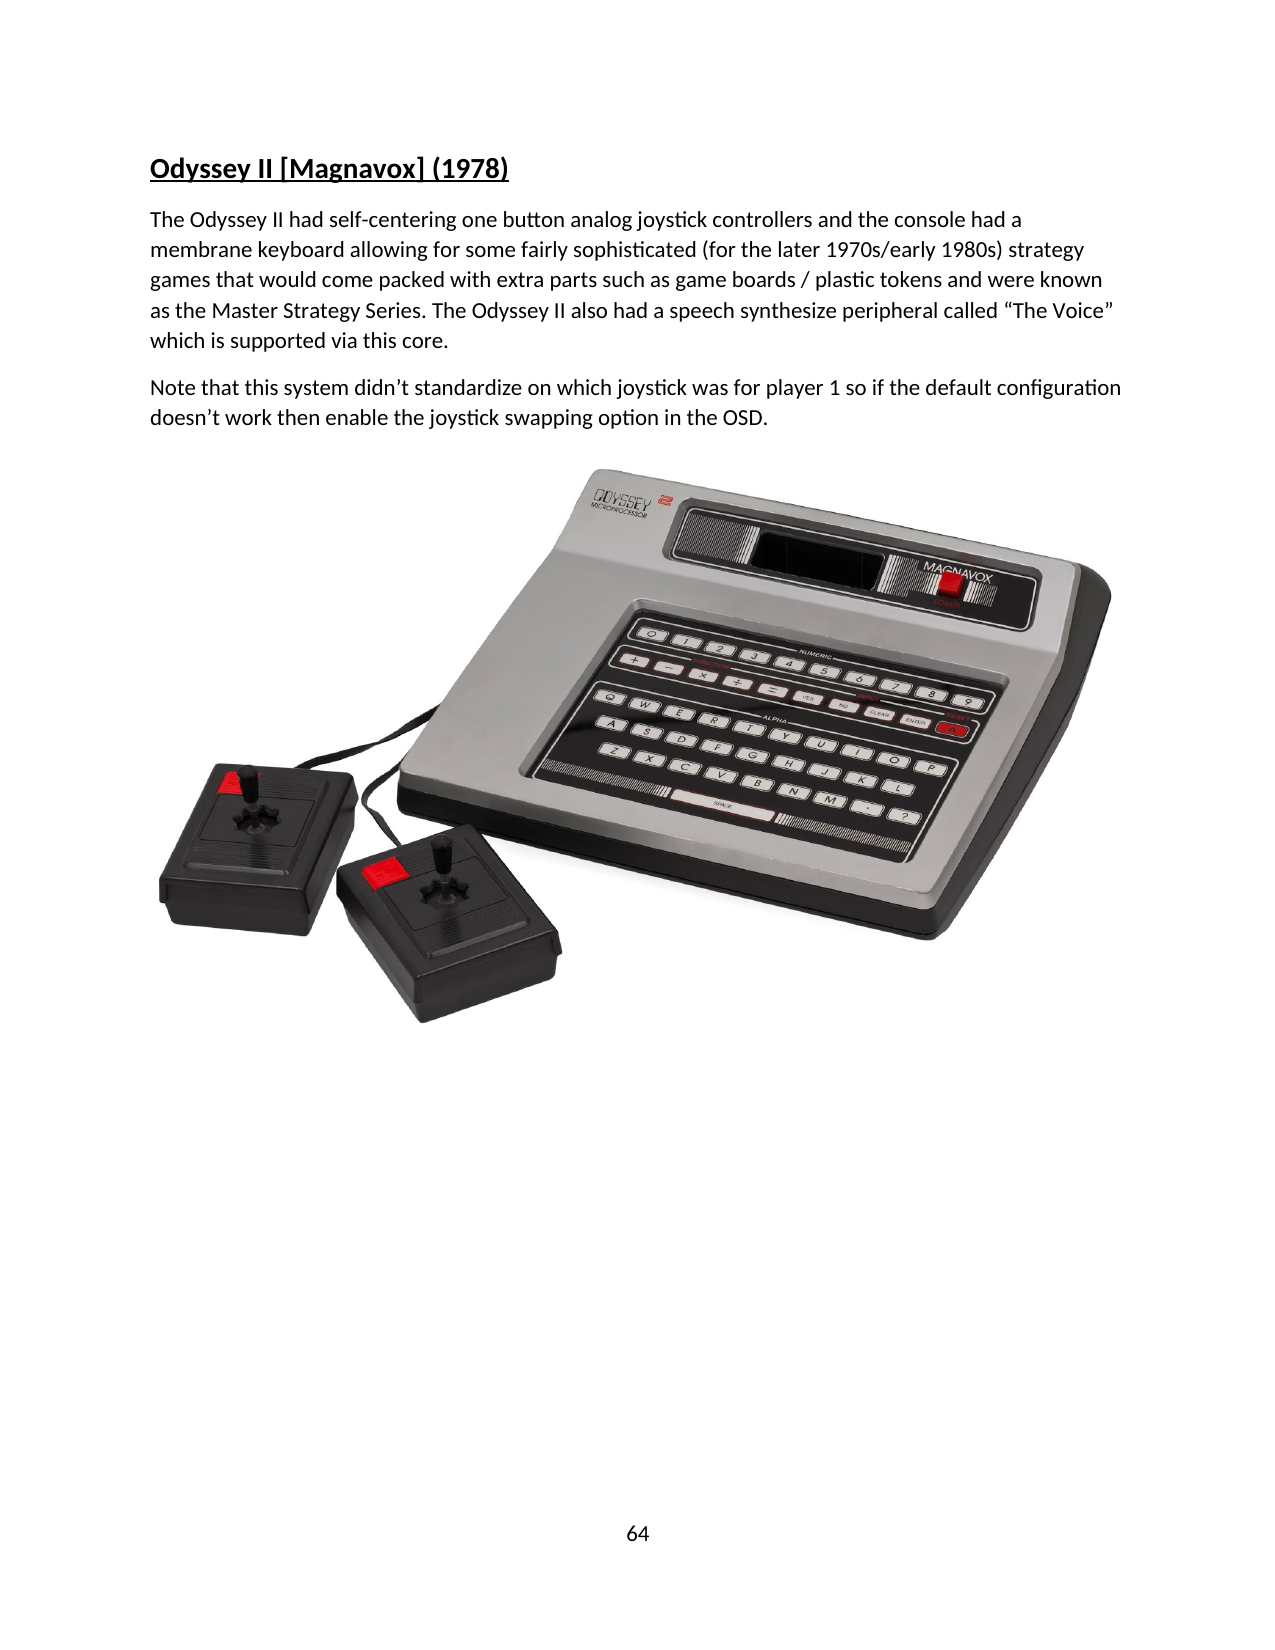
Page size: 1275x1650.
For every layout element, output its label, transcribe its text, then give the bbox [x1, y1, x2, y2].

text Note that this system didn’t standardize on which joystick was for player 1 so if the default configuration doesn’t work then enable the joystick swapping option in the OSD. [150, 373, 1125, 431]
picture [150, 450, 1125, 1035]
text The Odyssey II had self-centering one button analog joystick controllers and the console had a membrane keyboard allowing for some fairly sophisticated (for the later 1970s/early 1980s) strategy games that would come packed with extra parts such as game boards / plastic tokens and were known as the Master Strategy Series. The Odyssey II also had a speech synthesize peripheral called “The Voice” which is supported via this core. [150, 205, 1125, 354]
text Odyssey II [Magnavox] (1978) [150, 150, 1125, 186]
